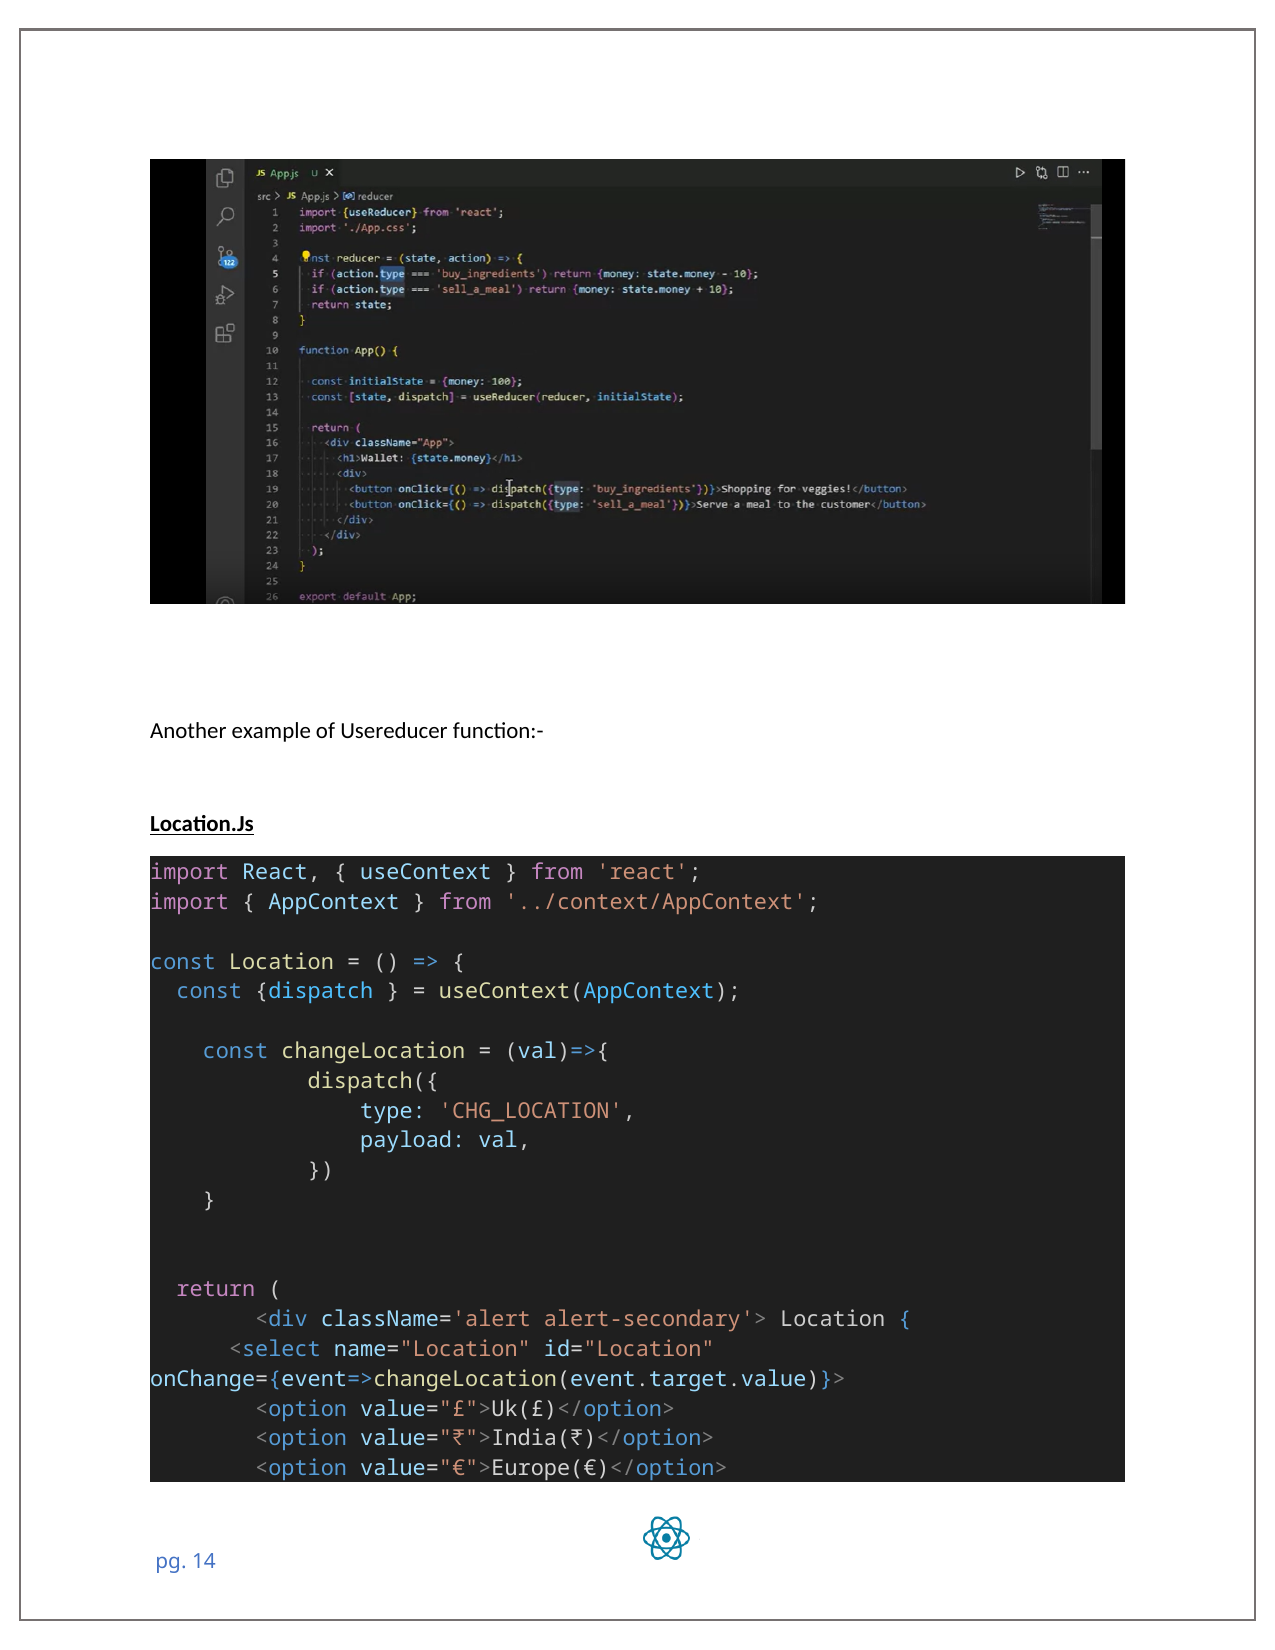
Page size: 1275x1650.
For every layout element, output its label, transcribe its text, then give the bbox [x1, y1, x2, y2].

text <option value="£">Uk(£)</option> [150, 1393, 1125, 1422]
text const Location = () => { [150, 946, 1125, 976]
text payload: val, [150, 1124, 1125, 1154]
text <option value="€">Europe(€)</option> [150, 1452, 1125, 1482]
text const {dispatch } = useContext(AppContext); [150, 976, 1125, 1005]
text return ( [150, 1273, 1125, 1303]
text Location.Js [150, 809, 1125, 837]
text import { AppContext } from '../context/AppContext'; [150, 886, 1125, 916]
picture [150, 150, 1125, 604]
text <option value="₹">India(₹)</option> [150, 1422, 1125, 1452]
text type: 'CHG_LOCATION', [150, 1095, 1125, 1124]
text } [150, 1184, 1125, 1214]
text dispatch({ [150, 1065, 1125, 1095]
text }) [150, 1154, 1125, 1184]
text Another example of Usereducer function:- [150, 716, 1125, 744]
text import React, { useContext } from 'react'; [150, 856, 1125, 886]
text const changeLocation = (val)=>{ [150, 1035, 1125, 1065]
text <div className='alert alert-secondary'> Location { [150, 1303, 1125, 1333]
picture [632, 1508, 700, 1569]
text <select name="Location" id="Location" onChange={event=>changeLocation(event.target.value)}> [150, 1333, 1125, 1393]
